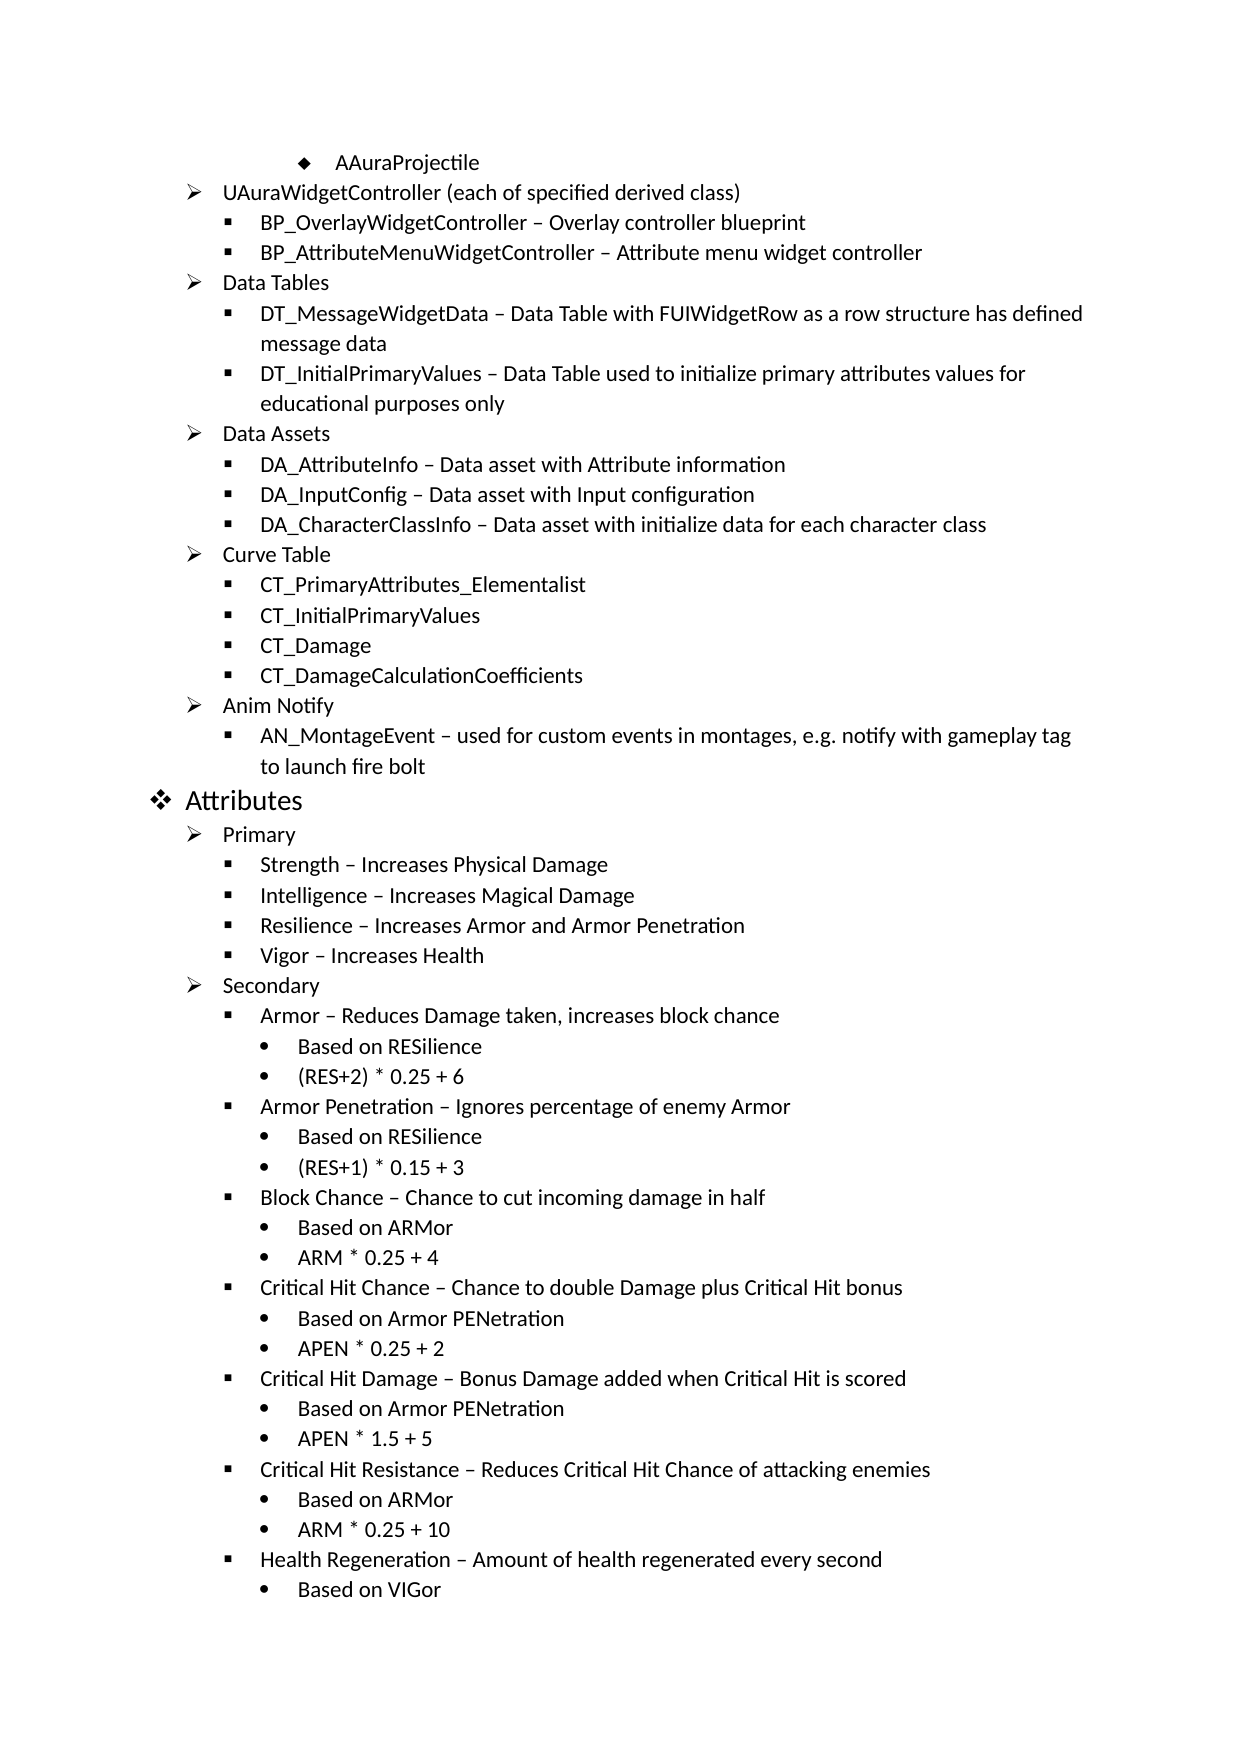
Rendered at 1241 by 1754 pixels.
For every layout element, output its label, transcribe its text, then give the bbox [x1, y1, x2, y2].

list Based on RESilience [260, 1122, 1093, 1151]
list Critical Hit Damage – Bonus Damage added when Critical Hit is scored [223, 1364, 1093, 1392]
list Attributes [148, 782, 1093, 818]
list BP_AttributeMenuWidgetController – Attribute menu widget controller [223, 238, 1093, 266]
list ARM * 0.25 + 4 [260, 1243, 1093, 1271]
list CT_PrimaryAttributes_Elementalist [223, 571, 1093, 598]
list DT_MessageWidgetData – Data Table with FUIWidgetRow as a row structure has defined message data [223, 299, 1093, 357]
list Critical Hit Chance – Chance to double Damage plus Critical Hit bonus [223, 1273, 1093, 1302]
list APEN * 1.5 + 5 [260, 1424, 1093, 1453]
list Resilience – Increases Armor and Armor Penetration [223, 911, 1093, 939]
list Primary [185, 820, 1093, 848]
list Data Tables [185, 268, 1093, 296]
list DA_CharacterClassInfo – Data asset with initialize data for each character class [223, 510, 1093, 538]
list Based on Armor PENetration [260, 1394, 1093, 1422]
list UAuraWidgetController (each of specified derived class) [185, 178, 1093, 206]
list AN_MontageEvent – used for custom events in montages, e.g. notify with gameplay tag to launch fire bolt [223, 722, 1093, 780]
list APEN * 0.25 + 2 [260, 1334, 1093, 1362]
list Based on ARMor [260, 1485, 1093, 1513]
list Critical Hit Resistance – Reduces Critical Hit Chance of attacking enemies [223, 1455, 1093, 1483]
list Vigor – Increases Health [223, 941, 1093, 969]
list ARM * 0.25 + 10 [260, 1515, 1093, 1543]
list (RES+2) * 0.25 + 6 [260, 1062, 1093, 1090]
list DA_InputConfig – Data asset with Input configuration [223, 480, 1093, 508]
list (RES+1) * 0.15 + 3 [260, 1153, 1093, 1181]
list Based on ARMor [260, 1213, 1093, 1241]
list CT_DamageCalculationCoefficients [223, 661, 1093, 689]
list Armor Penetration – Ignores percentage of enemy Armor [223, 1092, 1093, 1120]
list Based on VIGor [260, 1576, 1093, 1604]
list Intelligence – Increases Magical Damage [223, 881, 1093, 909]
list CT_Damage [223, 631, 1093, 659]
list DA_AttributeInfo – Data asset with Attribute information [223, 450, 1093, 478]
list Based on Armor PENetration [260, 1304, 1093, 1332]
list Strength – Increases Physical Damage [223, 851, 1093, 879]
list Health Regeneration – Amount of health regenerated every second [223, 1545, 1093, 1573]
list Based on RESilience [260, 1032, 1093, 1060]
list DT_InitialPrimaryValues – Data Table used to initialize primary attributes values for educational purposes only [223, 359, 1093, 417]
list Block Chance – Chance to cut incoming damage in half [223, 1183, 1093, 1211]
list Data Assets [185, 419, 1093, 447]
list Secondary [185, 971, 1093, 999]
list BP_OverlayWidgetController – Overlay controller blueprint [223, 208, 1093, 236]
list Anim Notify [185, 691, 1093, 719]
list AAuraProjectile [298, 148, 1093, 176]
list Armor – Reduces Damage taken, increases block chance [223, 1002, 1093, 1030]
list Curve Table [185, 540, 1093, 568]
list CT_InitialPrimaryValues [223, 601, 1093, 629]
